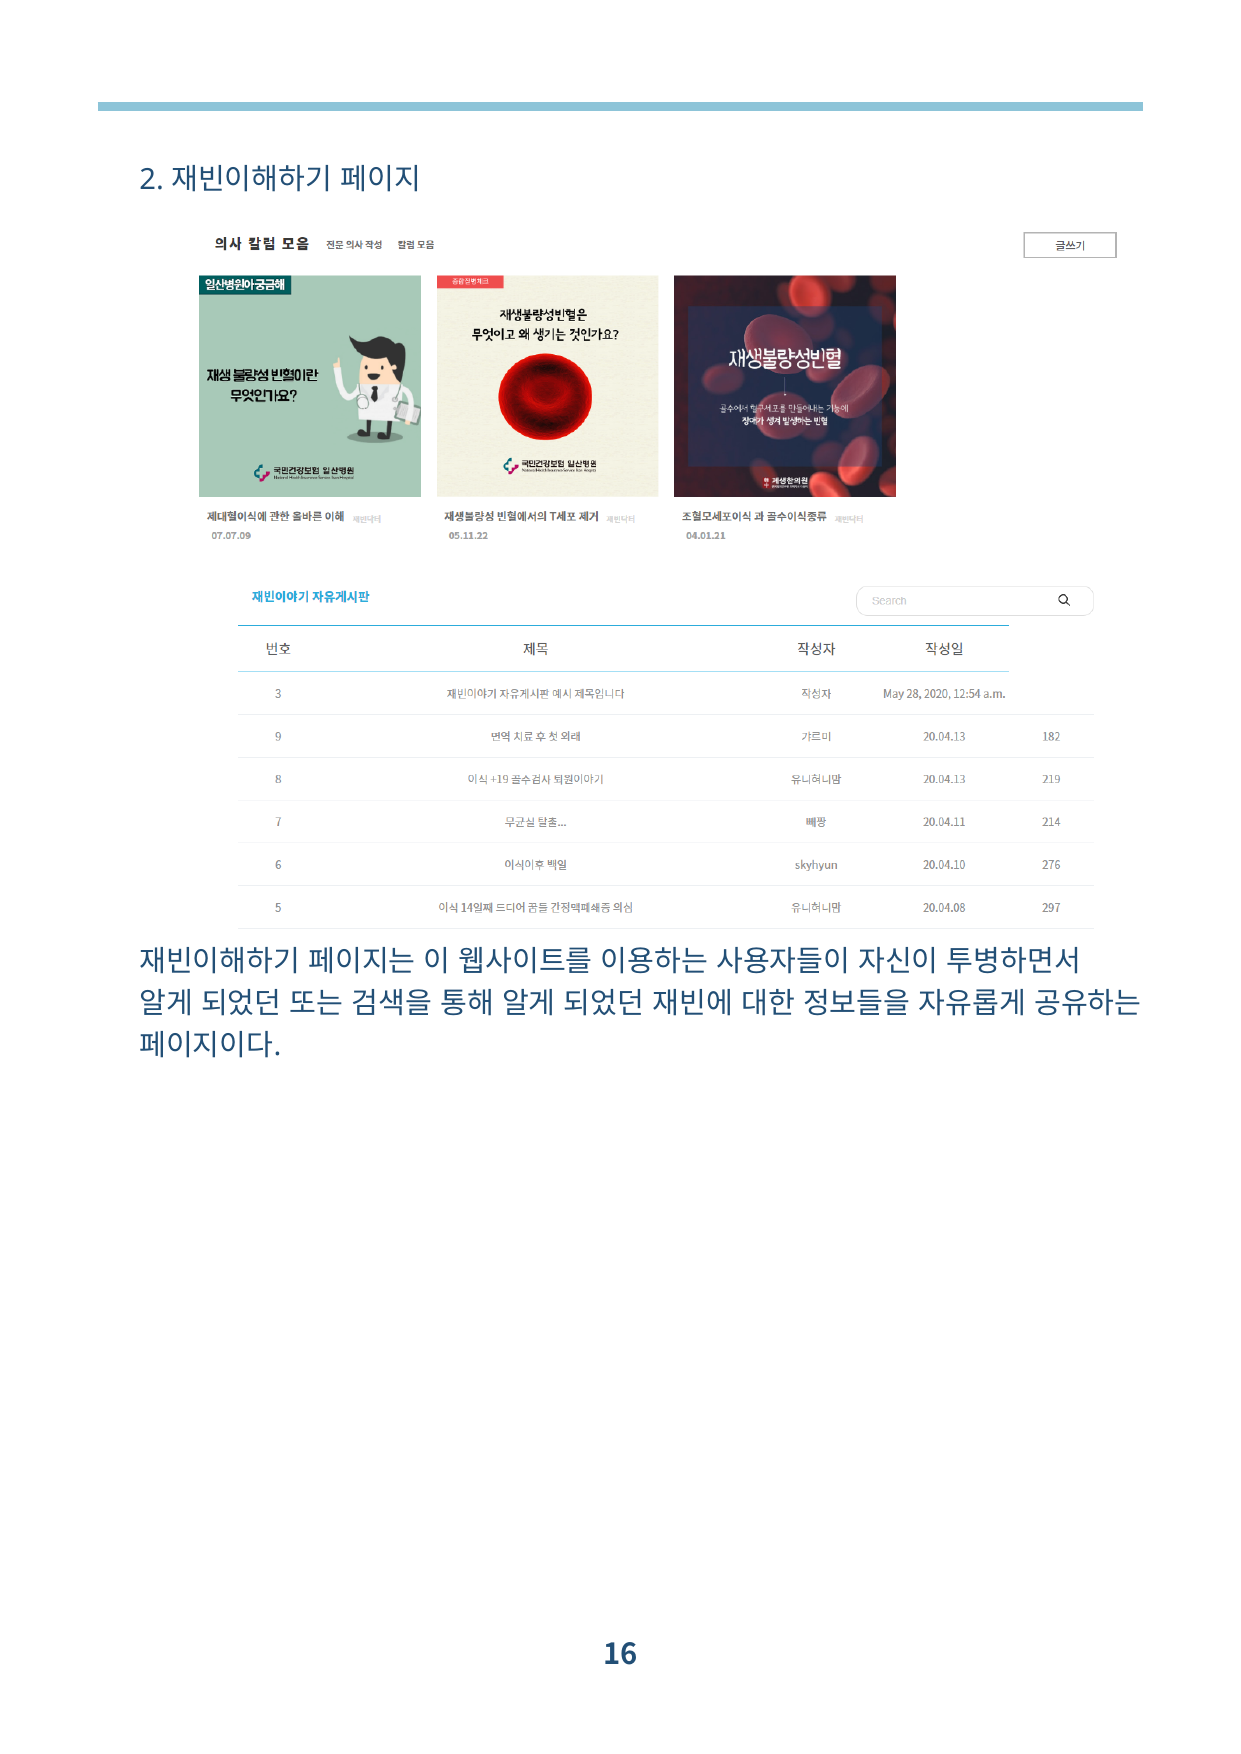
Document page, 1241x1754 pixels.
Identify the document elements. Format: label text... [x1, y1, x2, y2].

text 재빈이해하기 페이지는 이 웹사이트를 이용하는 사용자들이 자신이 투병하면서 알게 되었던 또는 검색을 통해 알게 되었던 재빈에 대한 정보들을 자유롭게 공유하는 페이지이다. [139, 937, 1143, 1064]
text 2. 재빈이해하기 페이지 [139, 156, 1143, 198]
picture [139, 198, 1185, 937]
